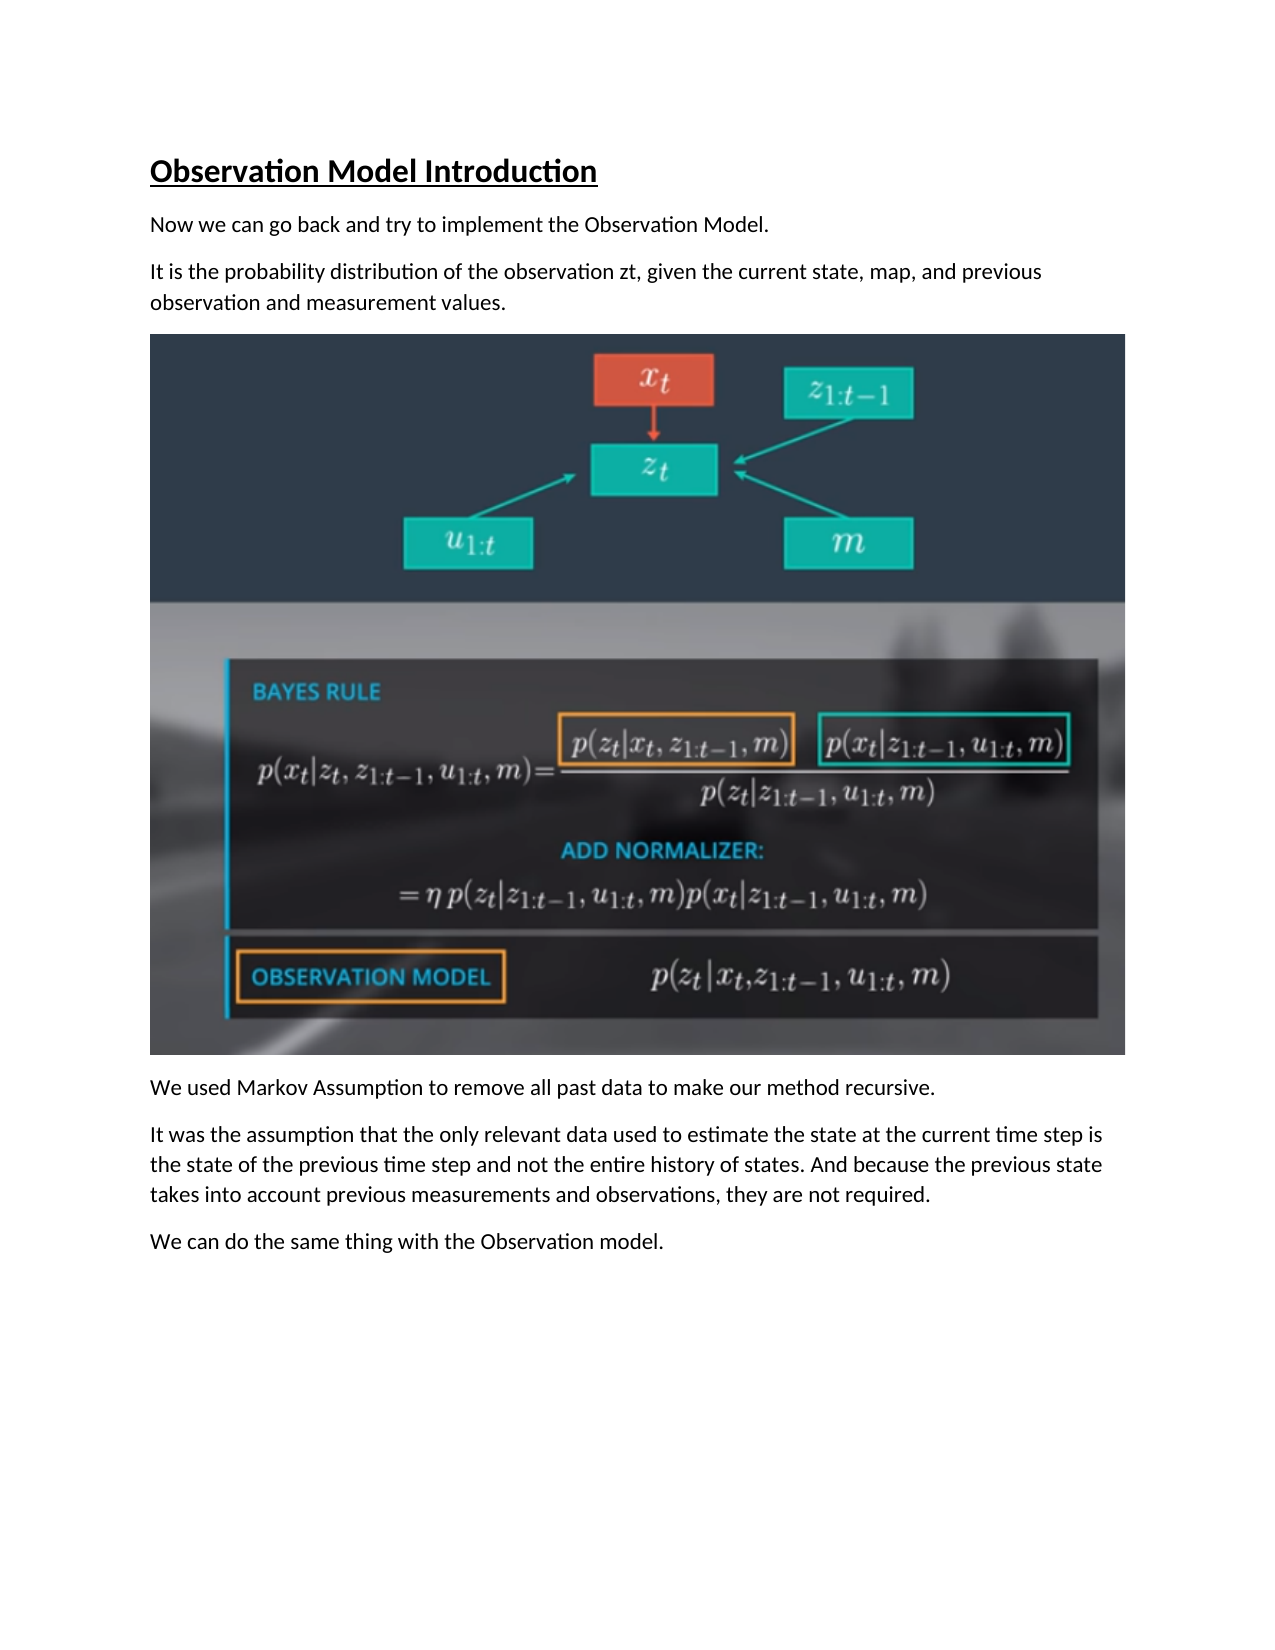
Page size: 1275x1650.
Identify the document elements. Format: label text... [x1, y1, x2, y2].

text We can do the same thing with the Observation model. [150, 1227, 1125, 1255]
picture [150, 334, 1125, 1055]
text We used Markov Assumption to remove all past data to make our method recursive. [150, 1073, 1125, 1101]
text It is the probability distribution of the observation zt, given the current state, map, and previous observation and measurement values. [150, 257, 1125, 316]
text It was the assumption that the only relevant data used to estimate the state at the current time step is the state of the previous time step and not the entire history of states. And because the previous state takes into account previous measurements and observations, they are not required. [150, 1120, 1125, 1208]
text Now we can go back and try to implement the Observation Model. [150, 211, 1125, 239]
text Observation Model Introduction [150, 150, 1125, 191]
